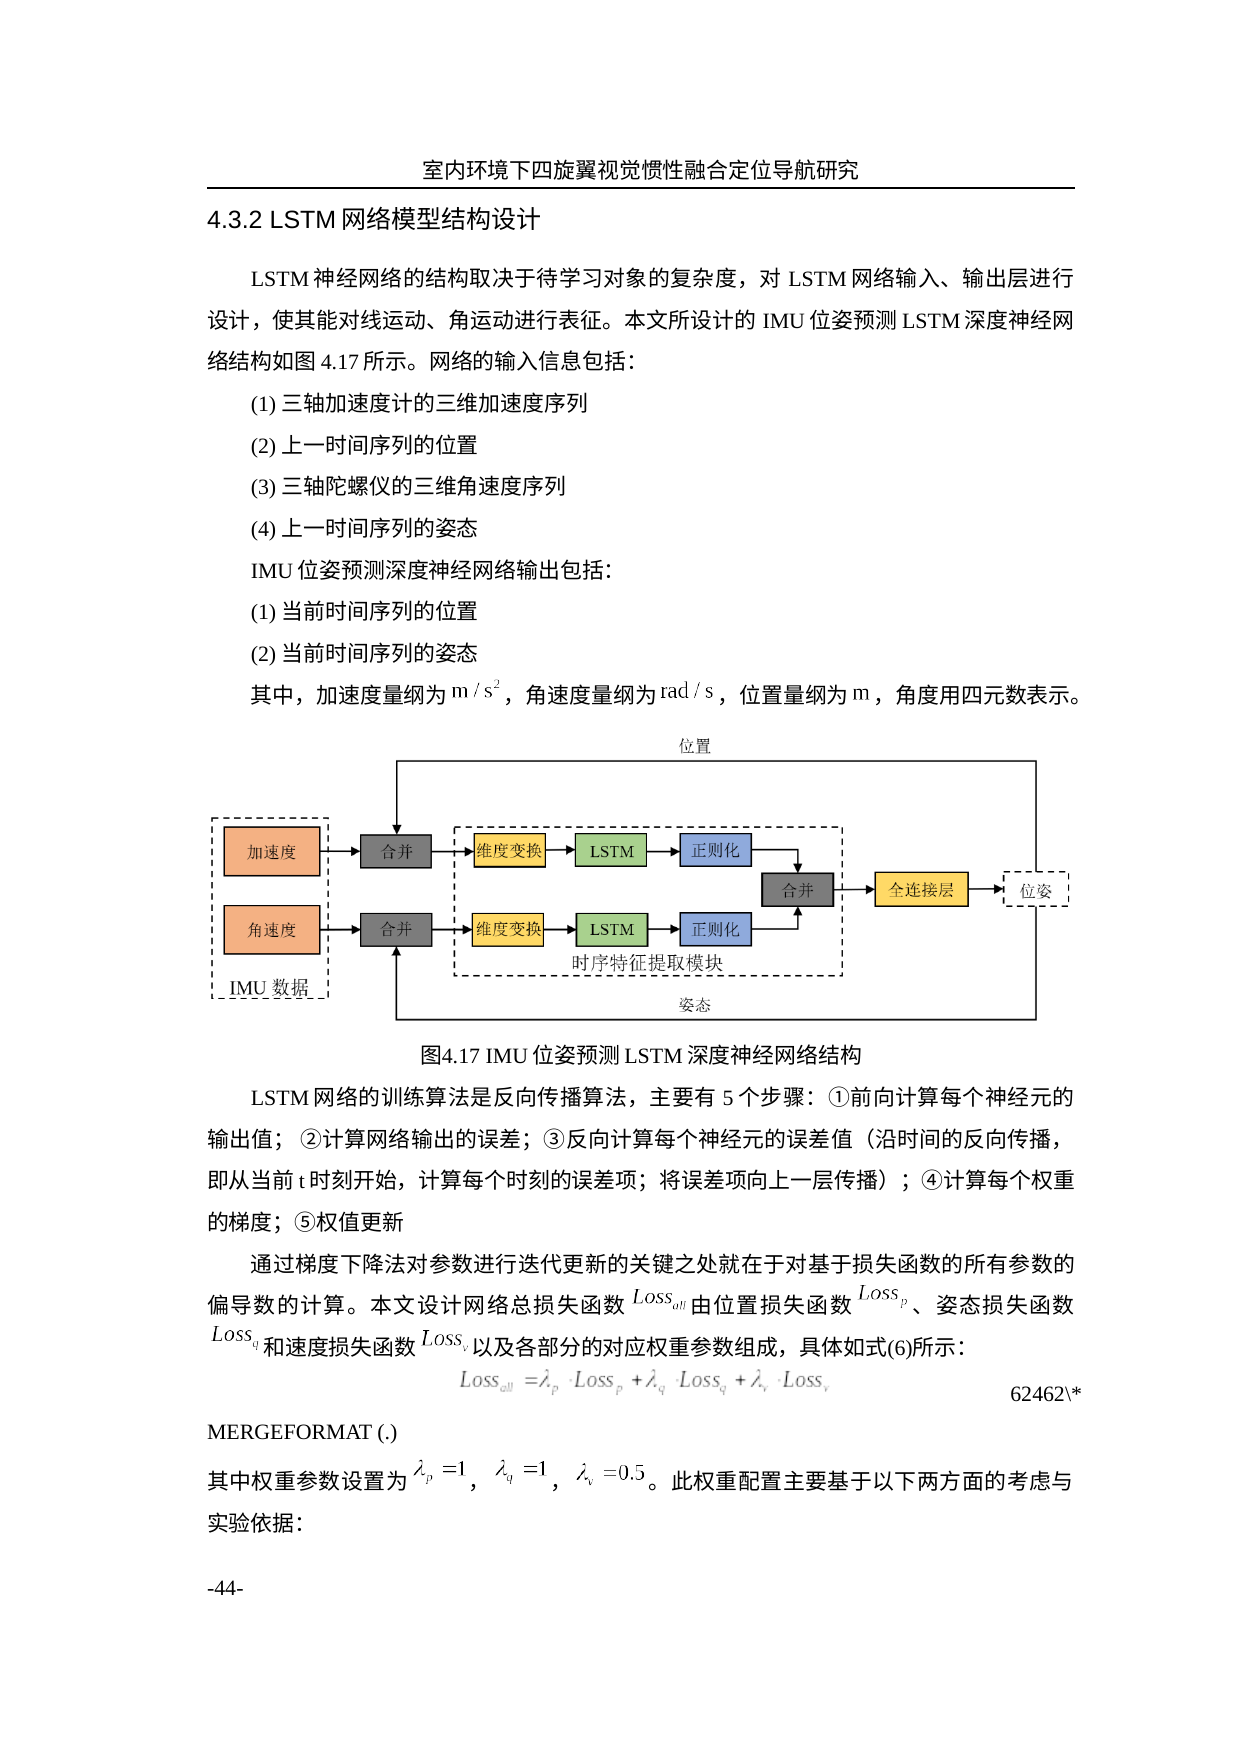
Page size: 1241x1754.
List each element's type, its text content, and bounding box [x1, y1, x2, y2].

text LSTM网络的训练算法是反向传播算法，主要有5个步骤：①前向计算每个神经元的输出值； ②计算网络输出的误差；③反向计算每个神经元的误差值（沿时间的反向传播，即从当前t时刻开始，计算每个时刻的误差项；将误差项向上一层传播）；④计算每个权重的梯度；⑤权值更新 [207, 1072, 1075, 1239]
subtitle LSTM网络模型结构设计 [207, 195, 1075, 237]
text (4) 上一时间序列的姿态 [207, 503, 1075, 545]
picture [206, 727, 1075, 1031]
text 其中，加速度量纲为，角速度量纲为，位置量纲为，角度用四元数表示。 [207, 670, 1075, 711]
text (2) 上一时间序列的位置 [207, 420, 1075, 461]
text (2) 当前时间序列的姿态 [207, 628, 1075, 670]
text (1) 三轴加速度计的三维加速度序列 [207, 378, 1075, 420]
text 通过梯度下降法对参数进行迭代更新的关键之处就在于对基于损失函数的所有参数的偏导数的计算。本文设计网络总损失函数由位置损失函数、姿态损失函数和速度损失函数以及各部分的对应权重参数组成，具体如式(6)所示： [207, 1239, 1075, 1364]
text (1) 当前时间序列的位置 [207, 586, 1075, 628]
text IMU位姿预测深度神经网络输出包括： [207, 545, 1075, 586]
text 其中权重参数设置为，，。此权重配置主要基于以下两方面的考虑与实验依据： [207, 1456, 1075, 1540]
text (3) 三轴陀螺仪的三维角速度序列 [207, 461, 1075, 503]
